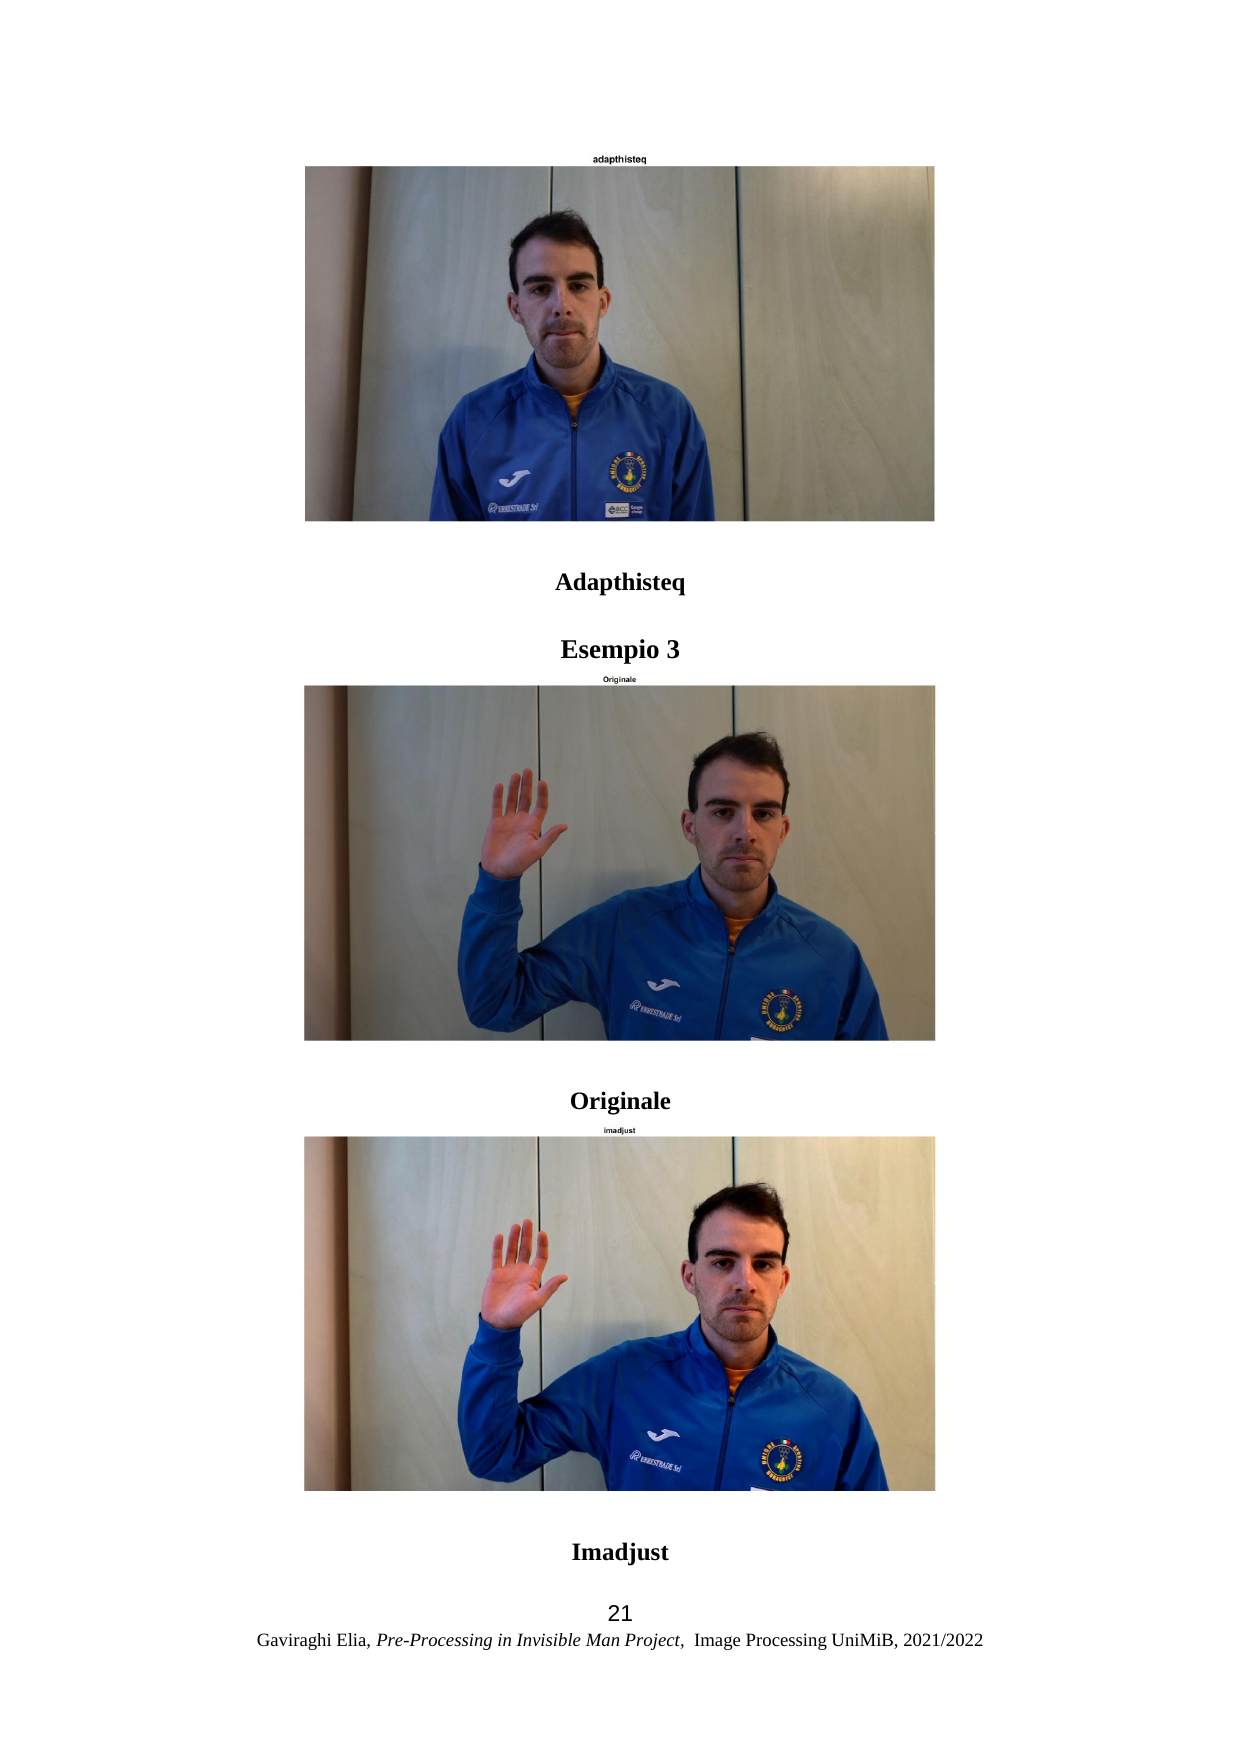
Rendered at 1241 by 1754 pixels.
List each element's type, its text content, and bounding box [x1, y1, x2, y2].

text Originale [150, 1086, 1090, 1115]
picture [257, 150, 983, 564]
picture [217, 669, 1023, 1083]
picture [217, 1119, 1023, 1533]
text Imadjust [150, 1537, 1090, 1565]
text Adapthisteq [150, 567, 1090, 596]
text Esempio 3 [150, 633, 1090, 664]
